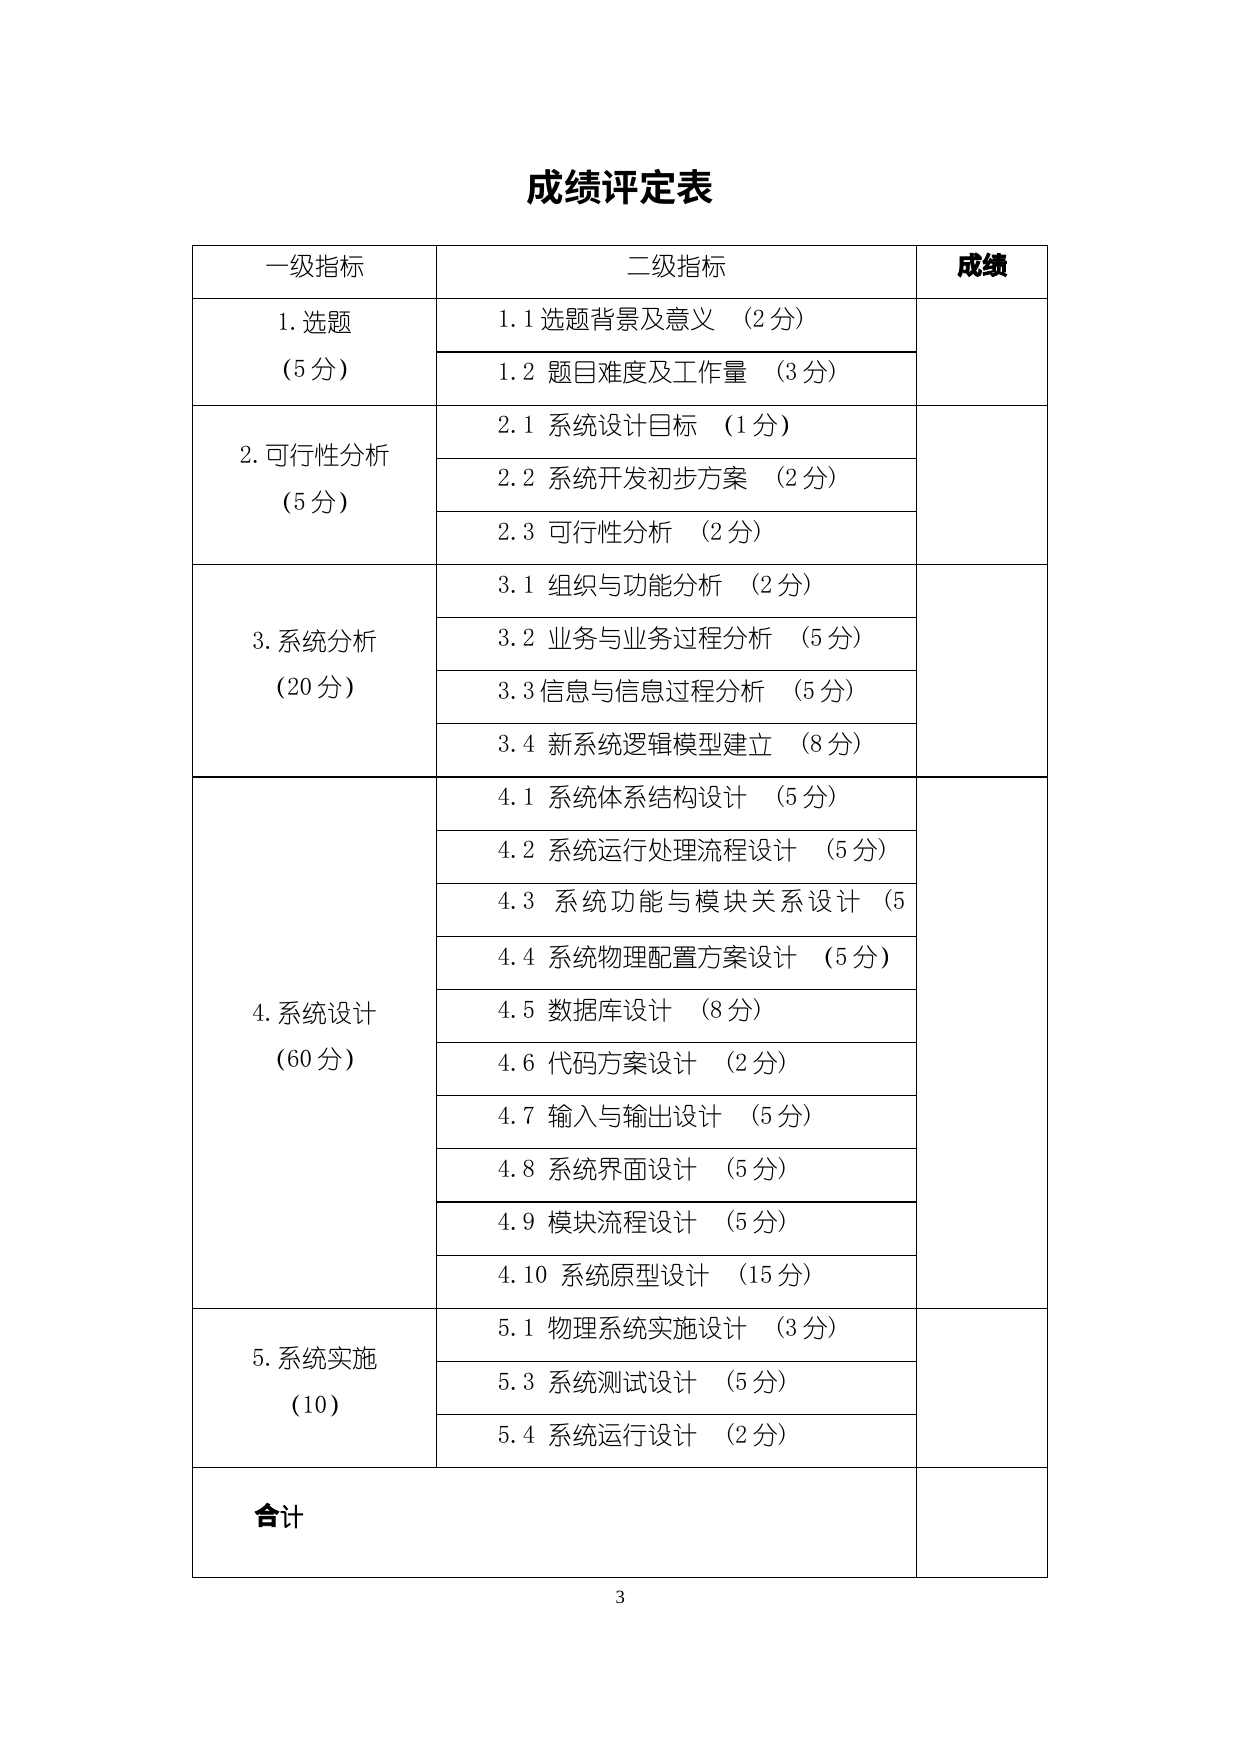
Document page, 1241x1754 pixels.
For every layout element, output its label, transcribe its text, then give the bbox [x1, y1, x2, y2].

table_cell 5.1 物理系统实施设计 (3分) [437, 1309, 916, 1361]
table_cell 1.1选题背景及意义 (2分) [437, 299, 916, 351]
table_cell 5.系统实施 （10） [193, 1309, 436, 1467]
table_cell 合计 [193, 1468, 916, 1577]
table_cell 2.2 系统开发初步方案 (2分) [437, 459, 916, 511]
table_cell [917, 1468, 1047, 1577]
table_cell 3.2 业务与业务过程分析 (5分) [437, 618, 916, 670]
table_cell [917, 778, 1047, 1308]
table_header 二级指标 [437, 246, 916, 298]
table_cell 4.5 数据库设计 (8分) [437, 990, 916, 1042]
table_cell 4.系统设计 （60分） [193, 778, 436, 1308]
table_cell 1.选题 （5分） [193, 299, 436, 404]
table_cell 2.可行性分析 （5分） [193, 406, 436, 564]
table_cell 4.1 系统体系结构设计 (5分) [437, 778, 916, 829]
table_cell 3.4 新系统逻辑模型建立 (8分) [437, 724, 916, 776]
table_cell 2.1 系统设计目标 （1分） [437, 406, 916, 458]
table_cell 4.7 输入与输出设计 (5分) [437, 1096, 916, 1148]
table_cell 4.8 系统界面设计 (5分) [437, 1149, 916, 1201]
table_cell 3.系统分析 （20分） [193, 565, 436, 776]
table_header 成绩 [917, 246, 1047, 298]
table_cell 4.3 系统功能与模块关系设计 (5分） [437, 884, 916, 936]
table_cell [917, 299, 1047, 404]
table_cell 2.3 可行性分析 (2分) [437, 512, 916, 564]
table_cell 4.6 代码方案设计 (2分) [437, 1043, 916, 1095]
table_cell [917, 406, 1047, 564]
table_cell 4.4 系统物理配置方案设计 （5分） [437, 937, 916, 989]
text 成绩评定表 [187, 153, 1053, 218]
table_cell [917, 565, 1047, 776]
table_cell [917, 1309, 1047, 1467]
table_cell 5.4 系统运行设计 (2分) [437, 1415, 916, 1467]
table_cell 4.10 系统原型设计 (15分) [437, 1256, 916, 1308]
table_cell 4.9 模块流程设计 (5分) [437, 1203, 916, 1254]
table_cell 4.2 系统运行处理流程设计 (5分) [437, 831, 916, 883]
table_cell 5.3 系统测试设计 (5分) [437, 1362, 916, 1414]
table_cell 1.2 题目难度及工作量 (3分) [437, 353, 916, 404]
table_header 一级指标 [193, 246, 436, 298]
table_cell 3.3信息与信息过程分析 (5分) [437, 671, 916, 723]
table_cell 3.1 组织与功能分析 (2分) [437, 565, 916, 617]
